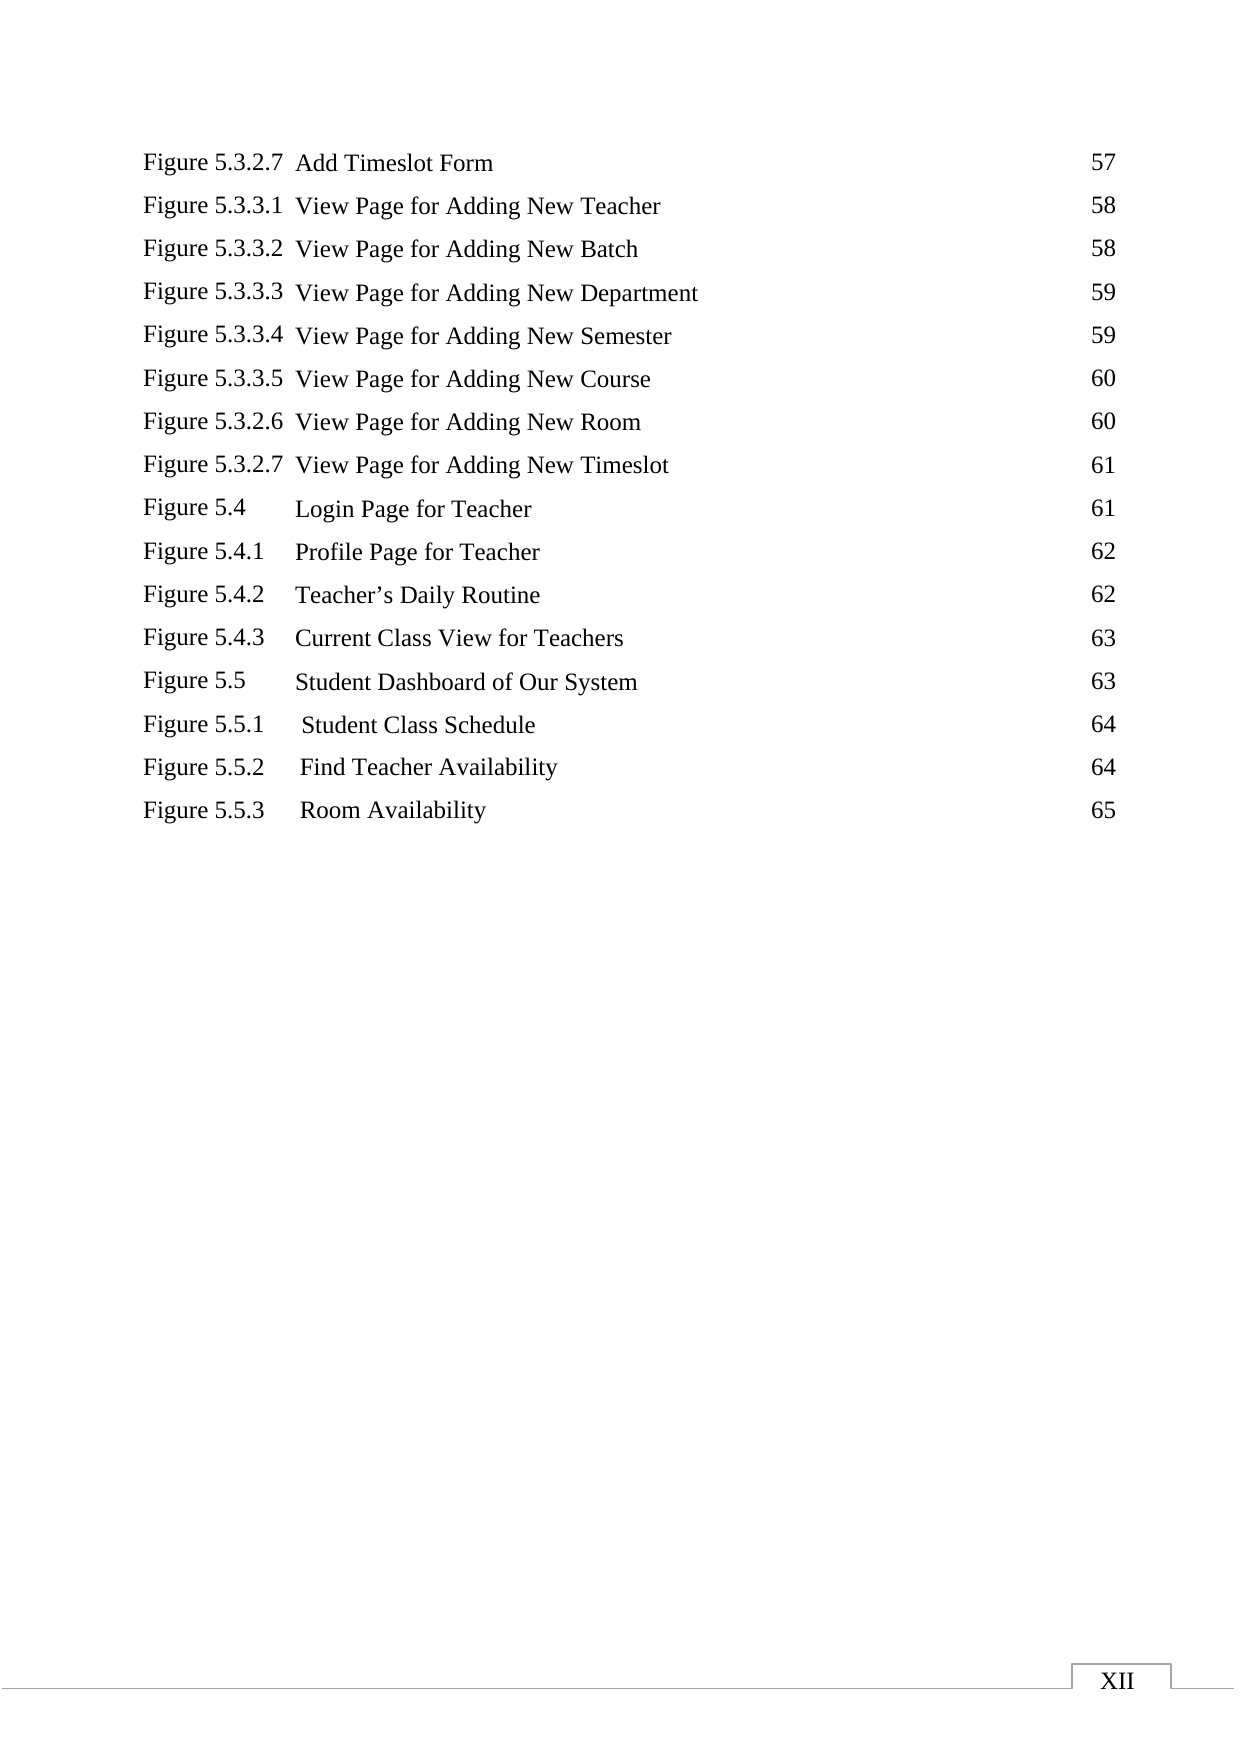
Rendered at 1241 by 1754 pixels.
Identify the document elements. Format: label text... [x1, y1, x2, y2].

table_cell View Page for Adding New Timeslot [289, 451, 1069, 494]
table_cell 62 [1069, 580, 1126, 623]
table_cell 60 [1069, 364, 1126, 407]
table_cell Figure 5.4.2 [132, 580, 288, 623]
table_cell Student Class Schedule [289, 710, 1069, 753]
table_cell 62 [1069, 537, 1126, 580]
table_cell View Page for Adding New Course [289, 364, 1069, 407]
table_cell Figure 5.3.3.5 [132, 364, 288, 407]
table_cell Find Teacher Availability [289, 753, 1069, 796]
table_cell Current Class View for Teachers [289, 624, 1069, 667]
table_cell 60 [1069, 407, 1126, 451]
table_cell Teacher’s Daily Routine [289, 580, 1069, 623]
table_cell 61 [1069, 451, 1126, 494]
table_cell Figure 5.4 [132, 494, 288, 537]
table_cell Figure 5.5.3 [132, 796, 288, 839]
table_header Figure 5.3.2.7 [132, 148, 288, 191]
table_cell Profile Page for Teacher [289, 537, 1069, 580]
table_cell Figure 5.5 [132, 667, 288, 710]
table_header 57 [1069, 148, 1126, 191]
table_cell Student Dashboard of Our System [289, 667, 1069, 710]
table_cell Figure 5.3.3.4 [132, 321, 288, 364]
table_cell Login Page for Teacher [289, 494, 1069, 537]
table_cell 58 [1069, 234, 1126, 278]
table_cell View Page for Adding New Semester [289, 321, 1069, 364]
table_cell Figure 5.3.3.3 [132, 278, 288, 321]
table_cell 65 [1069, 796, 1126, 839]
table_cell 61 [1069, 494, 1126, 537]
table_cell Room Availability [289, 796, 1069, 839]
table_cell 64 [1069, 753, 1126, 796]
table_cell Figure 5.3.3.2 [132, 234, 288, 278]
table_cell View Page for Adding New Department [289, 278, 1069, 321]
table_cell Figure 5.4.1 [132, 537, 288, 580]
table_cell View Page for Adding New Batch [289, 234, 1069, 278]
table_cell View Page for Adding New Room [289, 407, 1069, 451]
table_cell 63 [1069, 667, 1126, 710]
table_cell Figure 5.3.3.1 [132, 191, 288, 234]
table_cell Figure 5.4.3 [132, 624, 288, 667]
table_cell Figure 5.3.2.7 [132, 451, 288, 494]
table_cell View Page for Adding New Teacher [289, 191, 1069, 234]
table_cell Figure 5.5.2 [132, 753, 288, 796]
table_cell 58 [1069, 191, 1126, 234]
table_cell 59 [1069, 321, 1126, 364]
table_cell 63 [1069, 624, 1126, 667]
table_header Add Timeslot Form [289, 148, 1069, 191]
table_cell Figure 5.5.1 [132, 710, 288, 753]
table_cell 64 [1069, 710, 1126, 753]
table_cell 59 [1069, 278, 1126, 321]
table_cell Figure 5.3.2.6 [132, 407, 288, 451]
